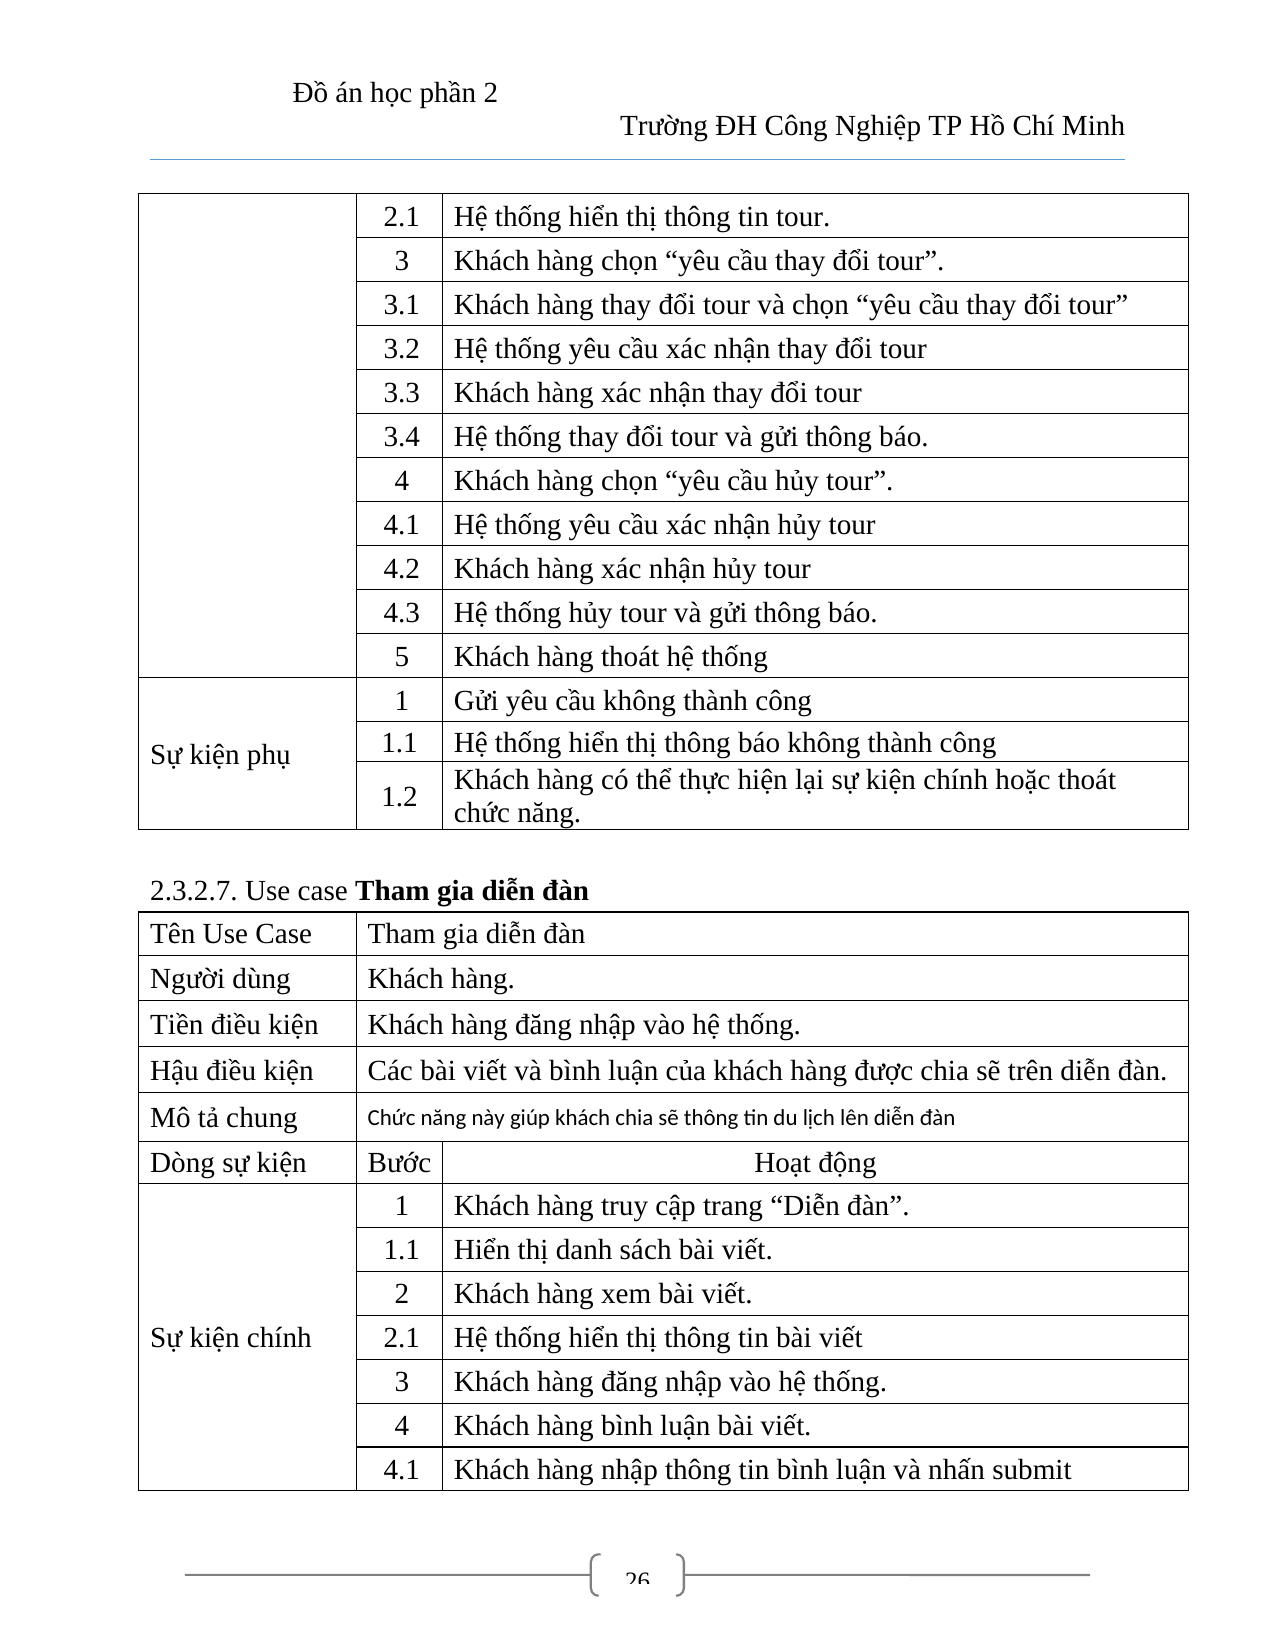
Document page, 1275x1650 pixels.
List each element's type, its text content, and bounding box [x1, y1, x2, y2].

table_cell Khách hàng. [357, 956, 1188, 1000]
table_cell 1 [357, 678, 442, 721]
table_cell Hậu điều kiện [139, 1047, 356, 1092]
table_cell Khách hàng xem bài viết. [443, 1272, 1188, 1314]
table_cell 3.2 [357, 326, 442, 369]
table_cell 5 [357, 634, 442, 677]
table_cell Hệ thống hiển thị thông báo không thành công [443, 722, 1188, 761]
table_cell Khách hàng thay đổi tour và chọn “yêu cầu thay đổi tour” [443, 282, 1188, 325]
table_cell Hoạt động [443, 1142, 1188, 1183]
table_cell Khách hàng xác nhận thay đổi tour [443, 370, 1188, 413]
table_cell Khách hàng chọn “yêu cầu hủy tour”. [443, 458, 1188, 501]
table_cell 3 [357, 238, 442, 281]
table_cell 4 [357, 1404, 442, 1446]
table_cell 4.1 [357, 502, 442, 545]
table_cell 1.1 [357, 1228, 442, 1271]
table_cell 3.4 [357, 414, 442, 457]
subtitle 2.3.2.7. Use case Tham gia diễn đàn [150, 834, 1125, 906]
table_cell 1 [357, 1184, 442, 1227]
table_cell Khách hàng nhập thông tin bình luận và nhấn submit [443, 1448, 1188, 1490]
table_cell 4.2 [357, 546, 442, 589]
table_cell Mô tả chung [139, 1093, 356, 1141]
table_cell Dòng sự kiện [139, 1142, 356, 1183]
table_cell Bước [357, 1142, 442, 1183]
table_cell Khách hàng bình luận bài viết. [443, 1404, 1188, 1446]
table_cell 2.1 [357, 194, 442, 237]
table_cell Hệ thống hiển thị thông tin tour. [443, 194, 1188, 237]
table_cell Hệ thống yêu cầu xác nhận thay đổi tour [443, 326, 1188, 369]
table_cell Chức năng này giúp khách chia sẽ thông tin du lịch lên diễn đàn [357, 1093, 1188, 1141]
table_cell Khách hàng đăng nhập vào hệ thống. [443, 1360, 1188, 1402]
table_cell Khách hàng chọn “yêu cầu thay đổi tour”. [443, 238, 1188, 281]
table_cell 2.1 [357, 1316, 442, 1358]
table_cell 3 [357, 1360, 442, 1402]
table_cell Tiền điều kiện [139, 1001, 356, 1046]
table_cell 1.2 [357, 762, 442, 829]
table_cell 3.3 [357, 370, 442, 413]
table_cell Hệ thống yêu cầu xác nhận hủy tour [443, 502, 1188, 545]
table_cell Khách hàng đăng nhập vào hệ thống. [357, 1001, 1188, 1046]
table_cell Gửi yêu cầu không thành công [443, 678, 1188, 721]
table_cell 2 [357, 1272, 442, 1314]
table_cell Các bài viết và bình luận của khách hàng được chia sẽ trên diễn đàn. [357, 1047, 1188, 1092]
table_cell 3.1 [357, 282, 442, 325]
table_cell Sự kiện phụ [139, 678, 356, 829]
table_header Tên Use Case [139, 913, 356, 954]
table_cell Hệ thống hiển thị thông tin bài viết [443, 1316, 1188, 1358]
table_cell 4 [357, 458, 442, 501]
table_header Tham gia diễn đàn [357, 913, 1188, 954]
table_cell Hiển thị danh sách bài viết. [443, 1228, 1188, 1271]
table_cell Khách hàng truy cập trang “Diễn đàn”. [443, 1184, 1188, 1227]
table_cell Người dùng [139, 956, 356, 1000]
table_cell Khách hàng có thể thực hiện lại sự kiện chính hoặc thoát chức năng. [443, 762, 1188, 829]
table_cell Hệ thống hủy tour và gửi thông báo. [443, 590, 1188, 633]
table_cell 4.3 [357, 590, 442, 633]
table_cell 4.1 [357, 1448, 442, 1490]
table_cell Khách hàng thoát hệ thống [443, 634, 1188, 677]
table_cell Sự kiện chính [139, 1184, 356, 1490]
table_cell Khách hàng xác nhận hủy tour [443, 546, 1188, 589]
table_cell Hệ thống thay đổi tour và gửi thông báo. [443, 414, 1188, 457]
table_cell 1.1 [357, 722, 442, 761]
